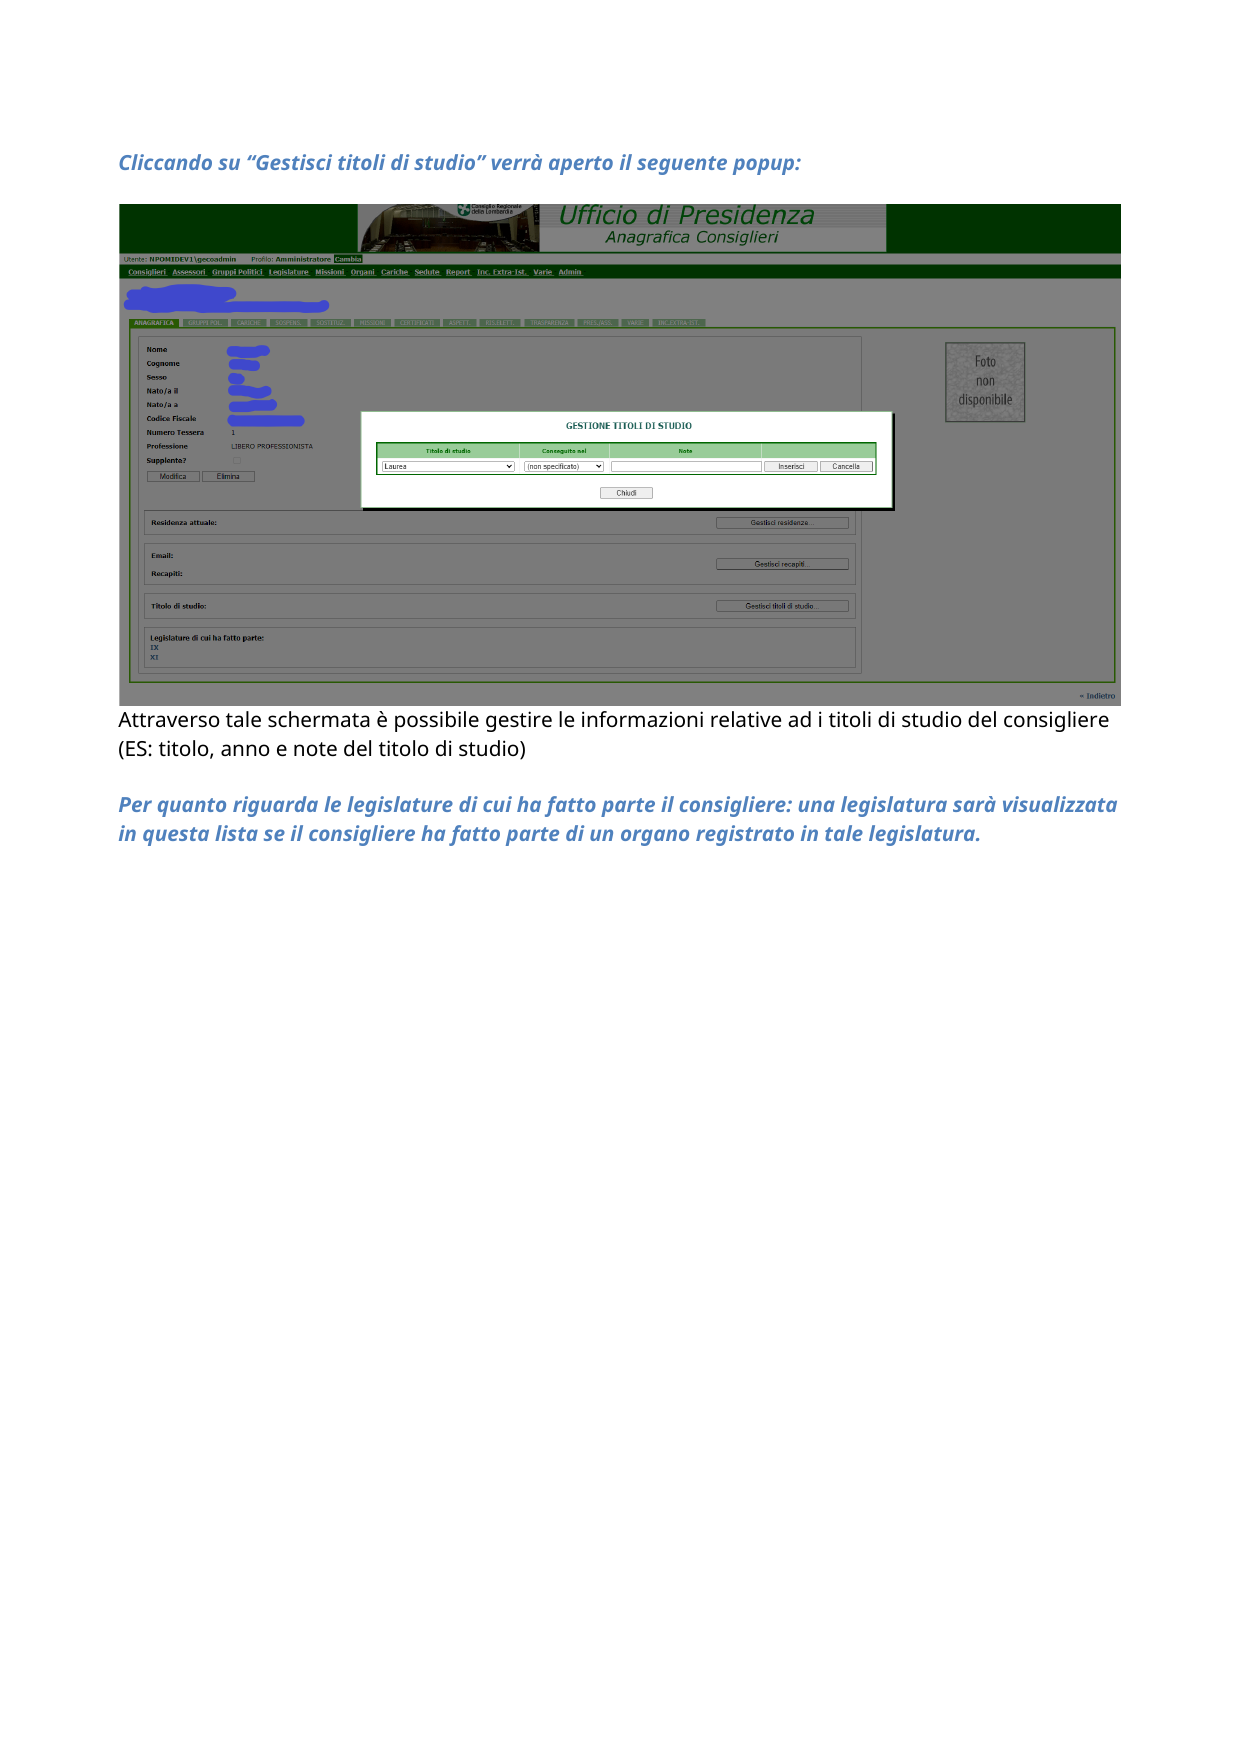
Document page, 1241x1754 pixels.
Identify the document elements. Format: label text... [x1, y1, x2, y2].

picture [119, 204, 1121, 706]
text Attraverso tale schermata è possibile gestire le informazioni relative ad i titoli di studio del consigliere (ES: titolo, anno e note del titolo di studio) [118, 705, 1122, 762]
text Per quanto riguarda le legislature di cui ha fatto parte il consigliere: una legislatura sarà visualizzata in questa lista se il consigliere ha fatto parte di un organo registrato in tale legislatura. [118, 791, 1122, 847]
text Cliccando su “Gestisci titoli di studio” verrà aperto il seguente popup: [118, 148, 1122, 176]
